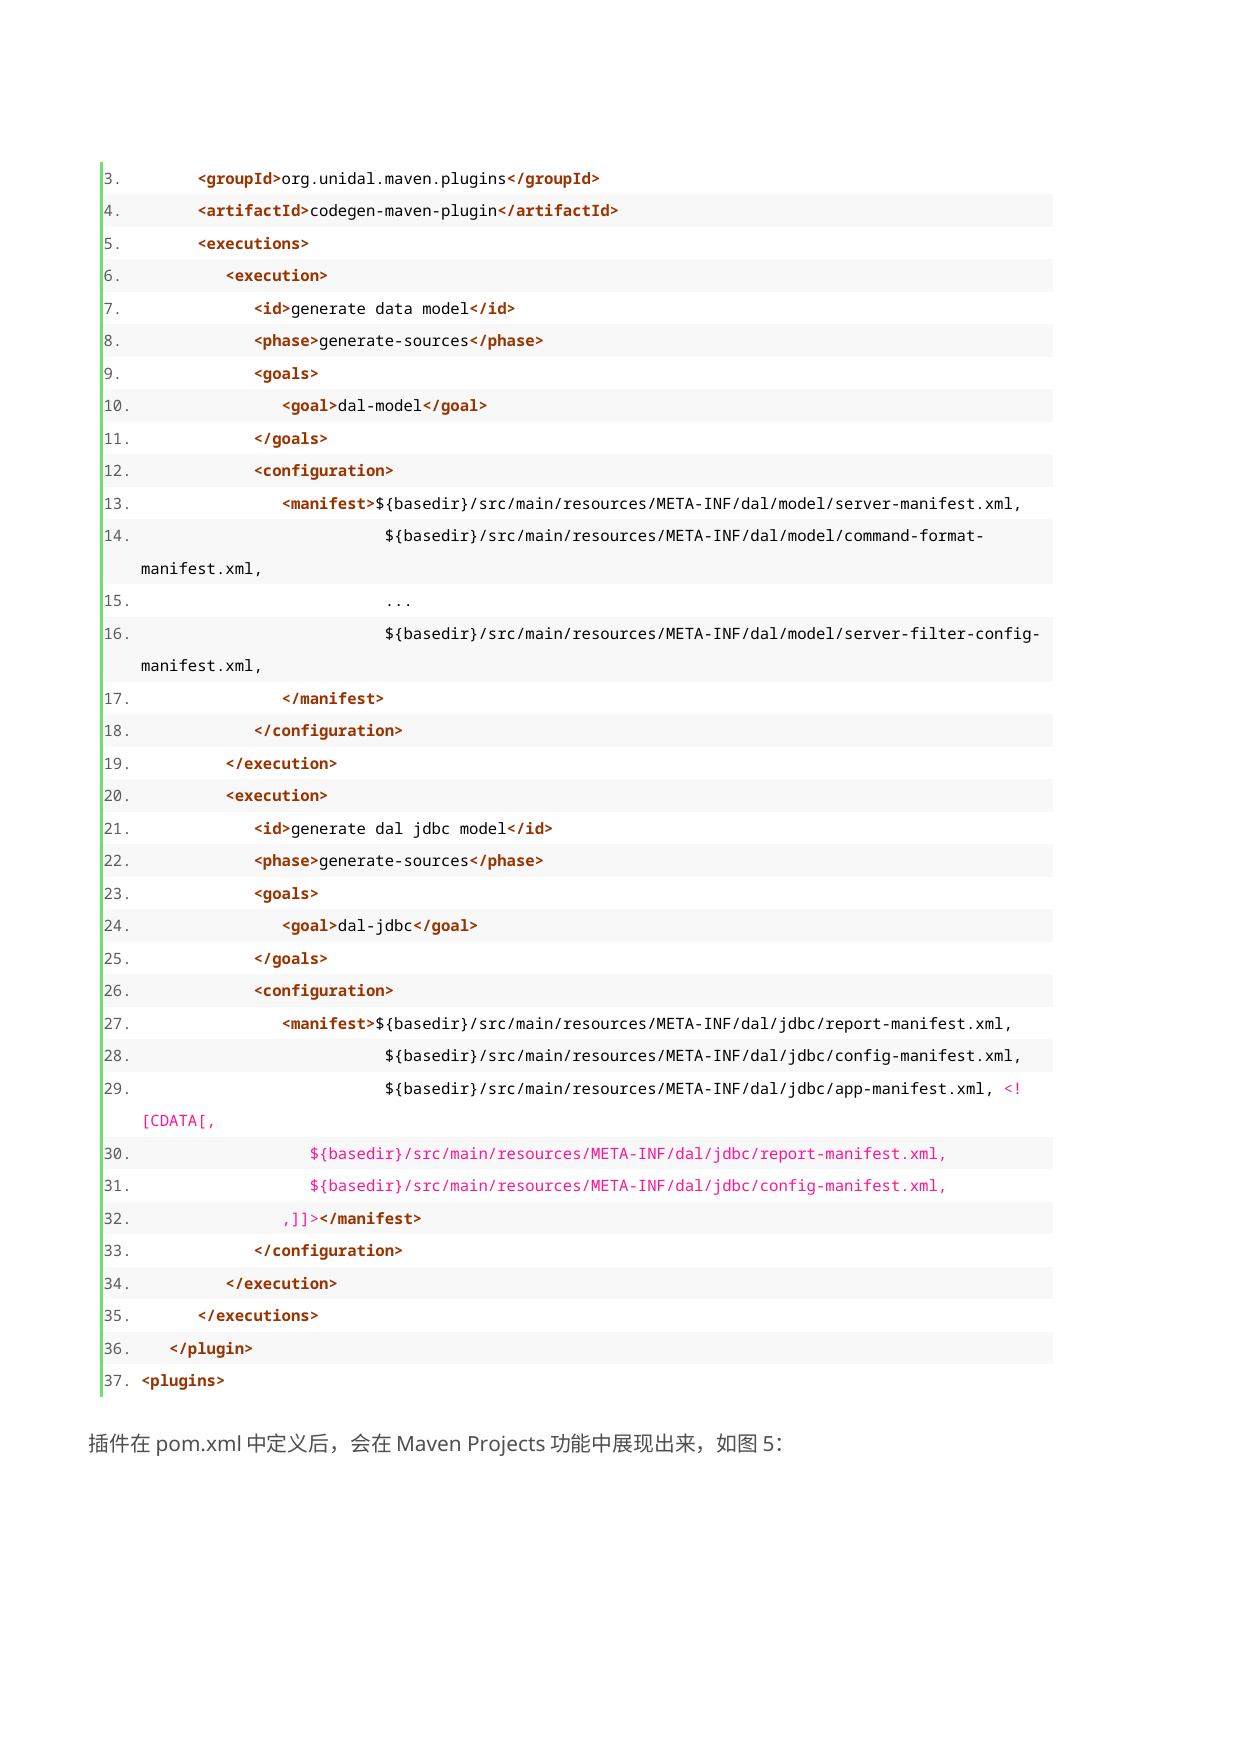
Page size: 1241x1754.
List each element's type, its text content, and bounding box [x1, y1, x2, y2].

list <goal>dal-jdbc</goal> [103, 909, 1053, 942]
list </goals> [103, 942, 1053, 974]
list <configuration> [103, 454, 1053, 487]
list ${basedir}/src/main/resources/META-INF/dal/model/command-format-manifest.xml, [103, 519, 1053, 584]
list ${basedir}/src/main/resources/META-INF/dal/jdbc/config-manifest.xml, [103, 1169, 1053, 1202]
list </execution> [103, 1267, 1053, 1299]
list </manifest> [103, 682, 1053, 714]
list ${basedir}/src/main/resources/META-INF/dal/jdbc/config-manifest.xml, [103, 1039, 1053, 1072]
list ${basedir}/src/main/resources/META-INF/dal/jdbc/report-manifest.xml, [103, 1137, 1053, 1169]
list <manifest>${basedir}/src/main/resources/META-INF/dal/jdbc/report-manifest.xml, [103, 1007, 1053, 1039]
list <phase>generate-sources</phase> [103, 324, 1053, 357]
list <executions> [103, 227, 1053, 259]
list <execution> [103, 779, 1053, 812]
list <artifactId>codegen-maven-plugin</artifactId> [103, 194, 1053, 227]
list <execution> [103, 259, 1053, 292]
list <configuration> [103, 974, 1053, 1007]
list <goals> [103, 357, 1053, 389]
list </executions> [103, 1299, 1053, 1332]
list </configuration> [103, 1234, 1053, 1267]
list ${basedir}/src/main/resources/META-INF/dal/model/server-filter-config-manifest.xml, [103, 617, 1053, 682]
list ... [103, 584, 1053, 617]
list </plugin> [103, 1332, 1053, 1364]
list <plugins> [103, 1364, 1053, 1397]
list ${basedir}/src/main/resources/META-INF/dal/jdbc/app-manifest.xml, <![CDATA[, [103, 1072, 1053, 1137]
list <id>generate dal jdbc model</id> [103, 812, 1053, 844]
text 插件在pom.xml中定义后，会在Maven Projects功能中展现出来，如图5： [89, 1426, 1053, 1459]
list <phase>generate-sources</phase> [103, 844, 1053, 877]
list <groupId>org.unidal.maven.plugins</groupId> [103, 162, 1053, 194]
list </execution> [103, 747, 1053, 779]
list ,]]></manifest> [103, 1202, 1053, 1234]
list <goal>dal-model</goal> [103, 389, 1053, 422]
list </goals> [103, 422, 1053, 454]
list <manifest>${basedir}/src/main/resources/META-INF/dal/model/server-manifest.xml, [103, 487, 1053, 519]
list <goals> [103, 877, 1053, 909]
list <id>generate data model</id> [103, 292, 1053, 324]
list </configuration> [103, 714, 1053, 747]
